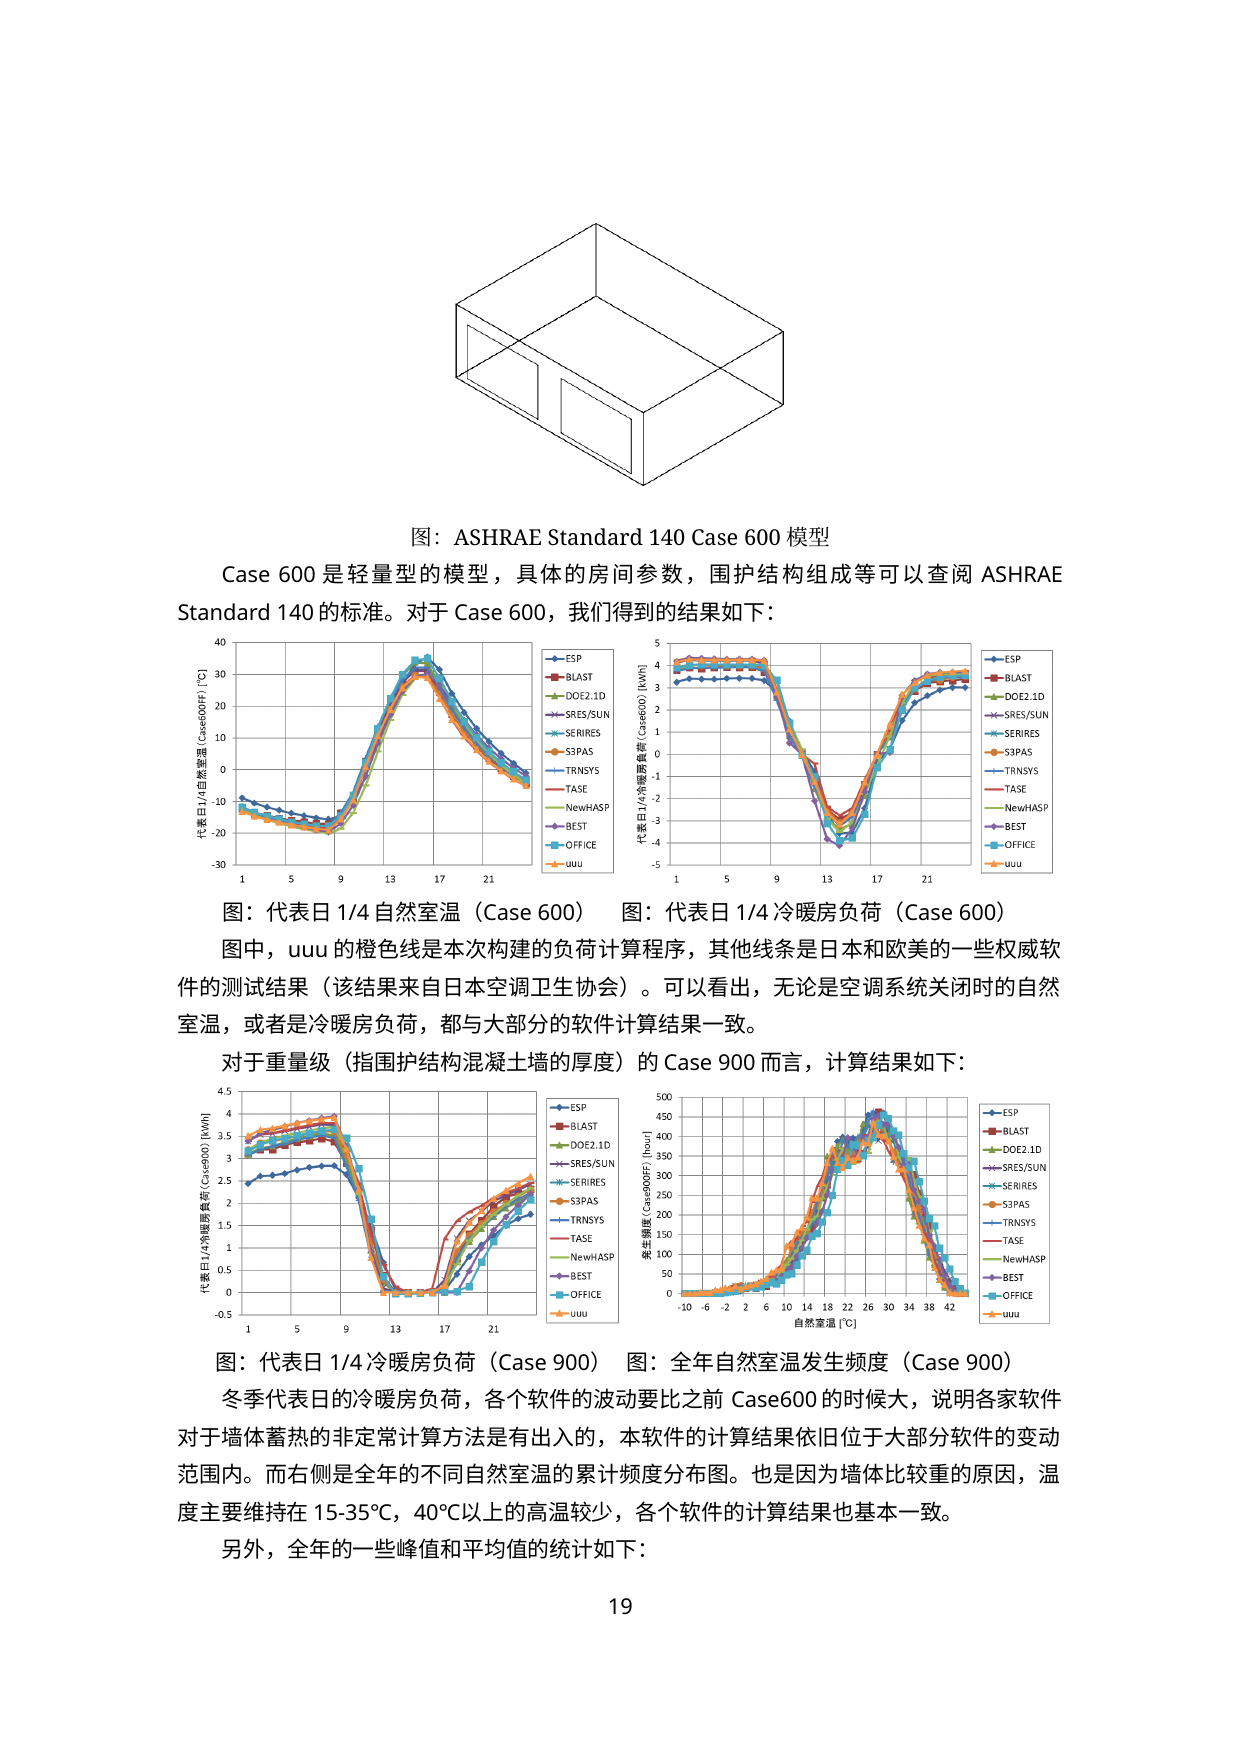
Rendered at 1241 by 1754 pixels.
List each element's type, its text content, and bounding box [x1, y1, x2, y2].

text 图中，uuu的橙色线是本次构建的负荷计算程序，其他线条是日本和欧美的一些权威软件的测试结果（该结果来自日本空调卫生协会）。可以看出，无论是空调系统关闭时的自然室温，或者是冷暖房负荷，都与大部分的软件计算结果一致。 [177, 929, 1063, 1042]
text 图：代表日1/4冷暖房负荷（Case 900） 图：全年自然室温发生频度（Case 900） [177, 1342, 1063, 1379]
text Case 600是轻量型的模型，具体的房间参数，围护结构组成等可以查阅ASHRAE Standard 140的标准。对于Case 600，我们得到的结果如下： [177, 554, 1063, 629]
text 对于重量级（指围护结构混凝土墙的厚度）的Case 900而言，计算结果如下： [177, 1042, 1063, 1079]
text 另外，全年的一些峰值和平均值的统计如下： [177, 1529, 1063, 1567]
text 图：ASHRAE Standard 140 Case 600 模型 [177, 517, 1063, 554]
text 图：代表日1/4自然室温（Case 600） 图：代表日1/4冷暖房负荷（Case 600） [177, 892, 1063, 929]
picture [439, 216, 801, 491]
text 冬季代表日的冷暖房负荷，各个软件的波动要比之前Case600的时候大，说明各家软件对于墙体蓄热的非定常计算方法是有出入的，本软件的计算结果依旧位于大部分软件的变动范围内。而右侧是全年的不同自然室温的累计频度分布图。也是因为墙体比较重的原因，温度主要维持在15-35℃，40℃以上的高温较少，各个软件的计算结果也基本一致。 [177, 1379, 1063, 1529]
